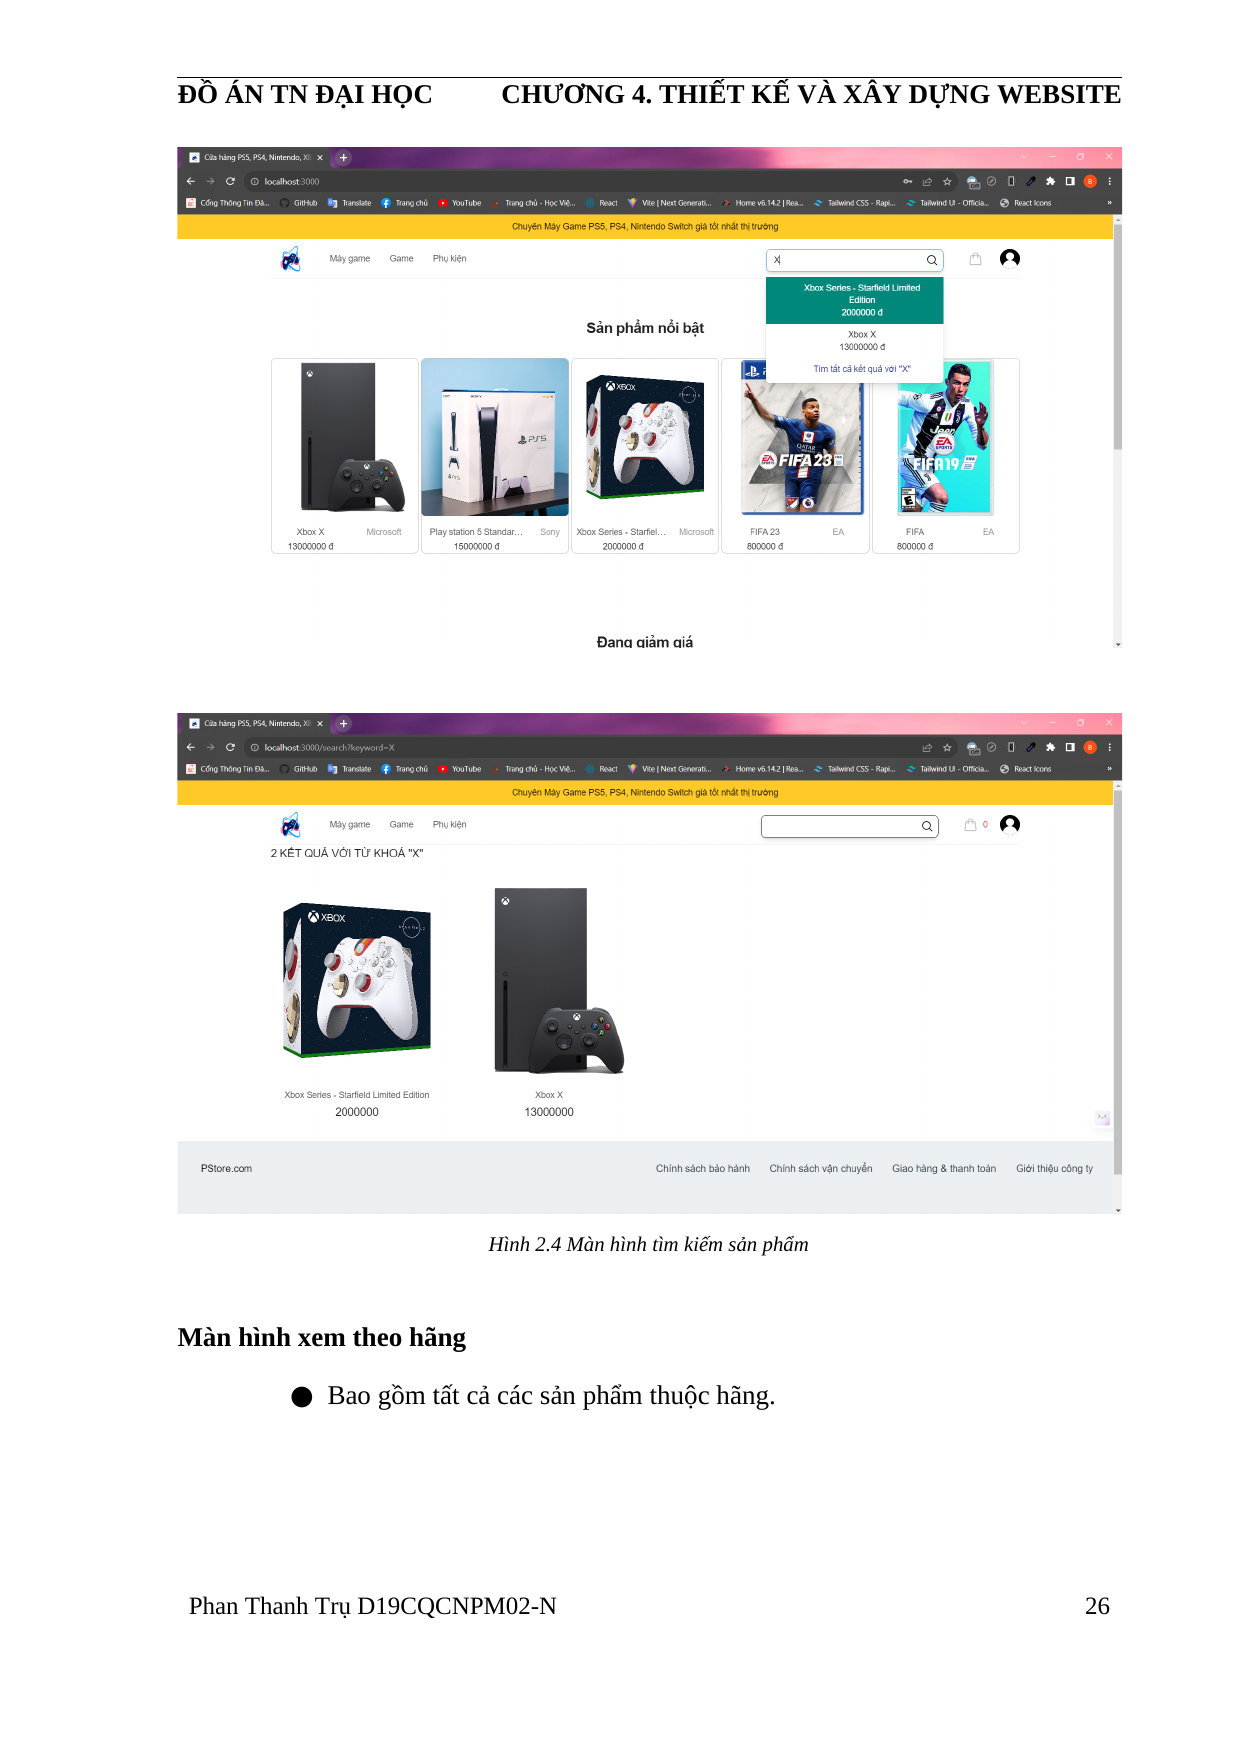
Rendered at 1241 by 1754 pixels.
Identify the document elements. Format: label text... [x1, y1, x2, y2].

text Màn hình xem theo hãng [177, 1321, 1122, 1352]
picture [177, 147, 1123, 648]
text Hình 2.4 Màn hình tìm kiếm sản phẩm [177, 1231, 1122, 1256]
picture [177, 713, 1123, 1214]
list Bao gồm tất cả các sản phẩm thuộc hãng. [290, 1364, 1122, 1420]
